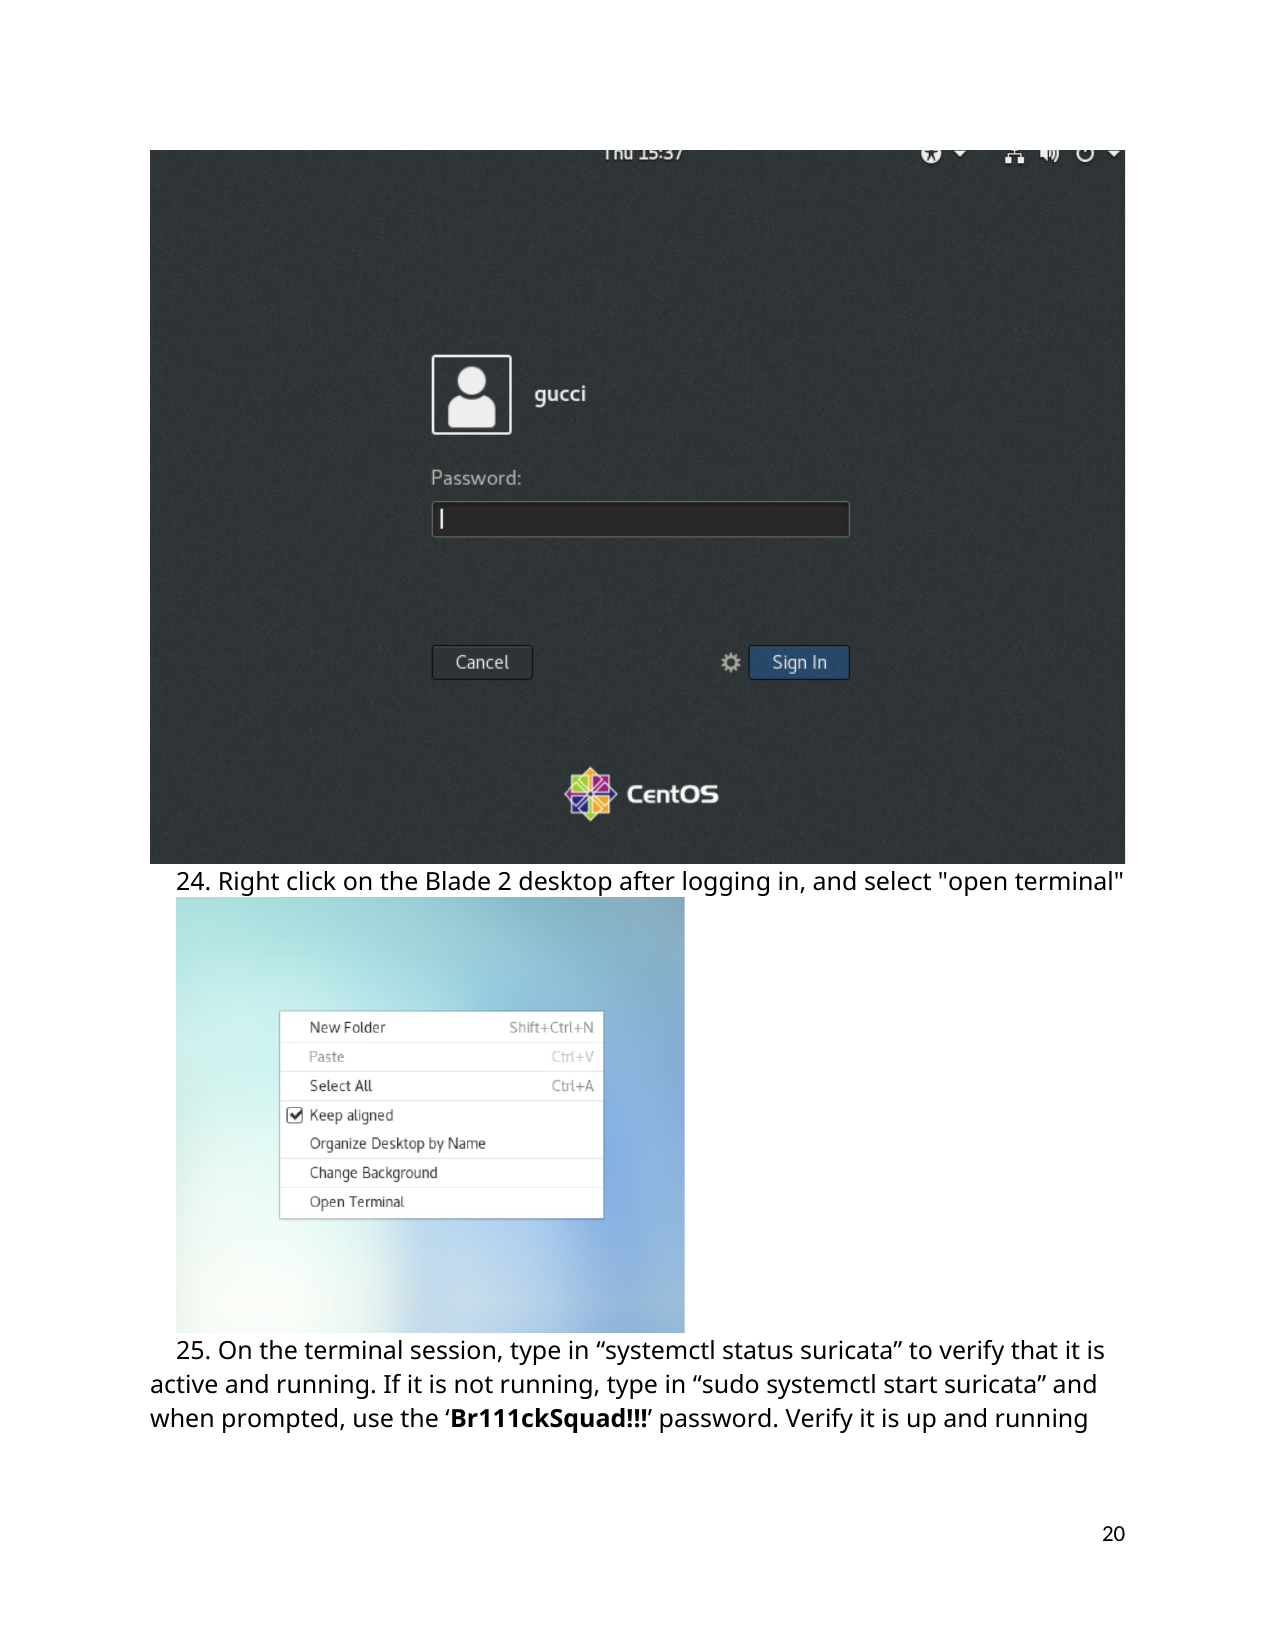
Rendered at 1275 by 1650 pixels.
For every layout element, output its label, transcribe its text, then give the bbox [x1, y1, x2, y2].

text 24. Right click on the Blade 2 desktop after logging in, and select "open terminal" [150, 864, 1125, 897]
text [150, 1333, 1125, 1435]
picture [176, 897, 685, 1333]
picture [150, 150, 1125, 864]
